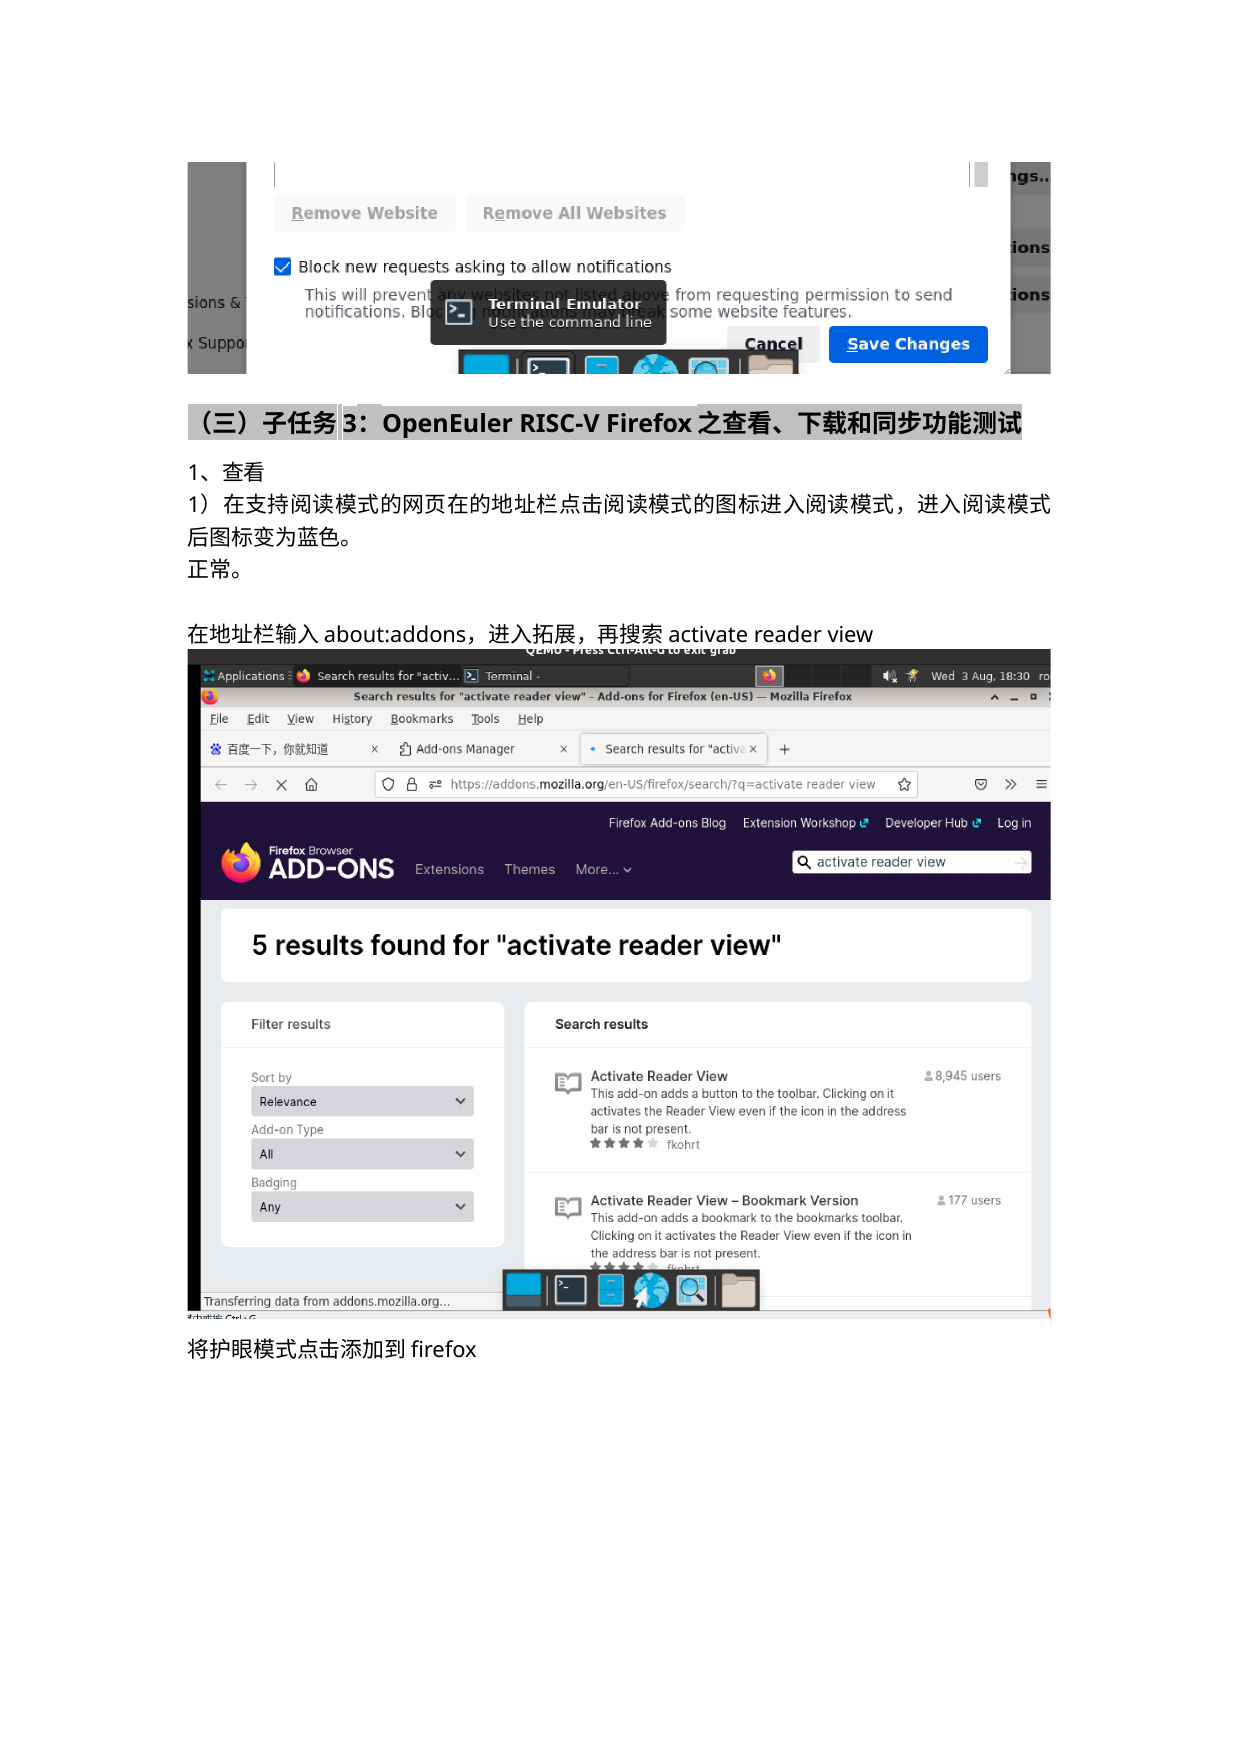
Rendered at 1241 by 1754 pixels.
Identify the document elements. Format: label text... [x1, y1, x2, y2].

text 在地址栏输入 about:addons，进入拓展，再搜索 activate reader view [187, 617, 1053, 649]
text 正常。 [187, 552, 1053, 584]
text 1）在支持阅读模式的网页在的地址栏点击阅读模式的图标进入阅读模式，进入阅读模式后图标变为蓝色。 [187, 487, 1053, 552]
text 将护眼模式点击添加到firefox [187, 1332, 1053, 1364]
picture [187, 162, 1051, 374]
text 1、查看 [187, 454, 1053, 487]
picture [187, 649, 1051, 1319]
text （三）子任务3：OpenEuler RISC-V Firefox之查看、下载和同步功能测试 [187, 389, 1053, 454]
